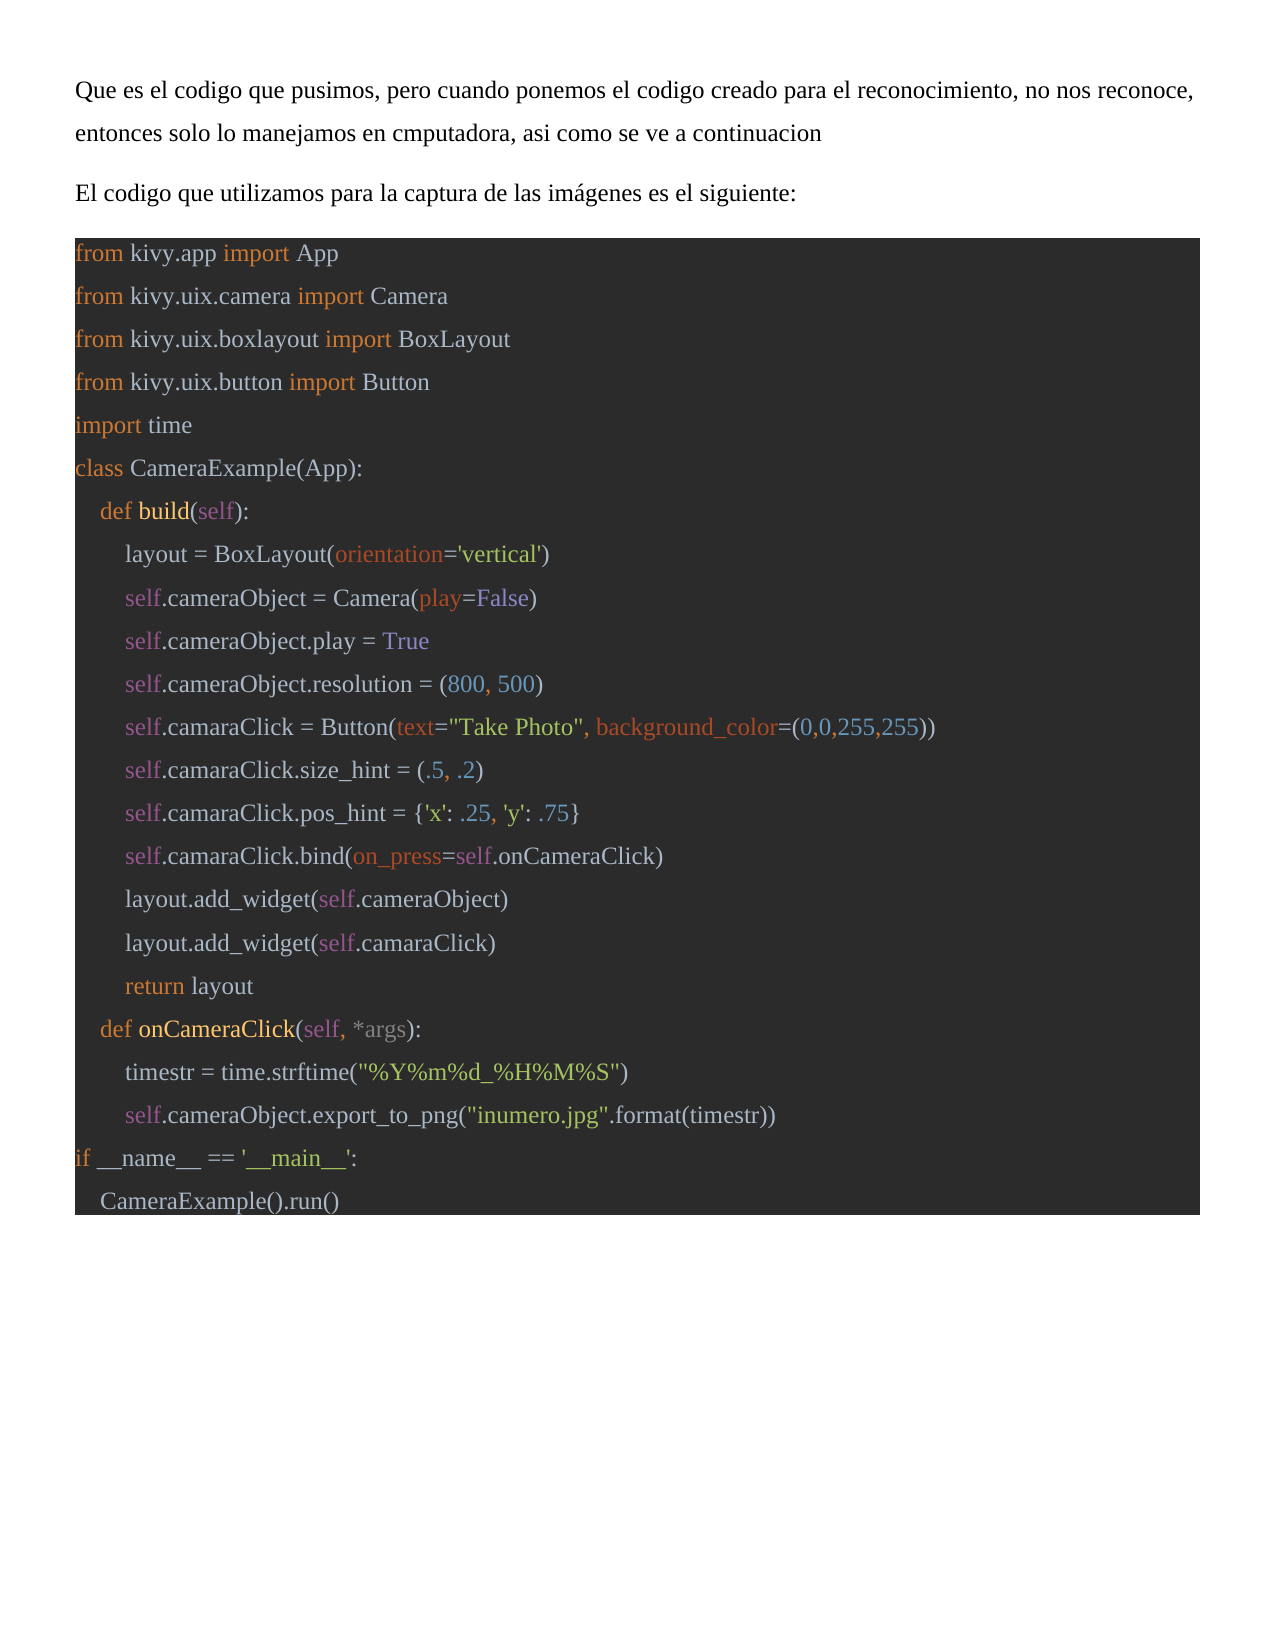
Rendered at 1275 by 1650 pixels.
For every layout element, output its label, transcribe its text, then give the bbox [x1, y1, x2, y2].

text from kivy.app import App from kivy.uix.camera import Camera from kivy.uix.boxlayout import BoxLayout from kivy.uix.button import Button import time class CameraExample(App): def build(self): layout = BoxLayout(orientation='vertical') self.cameraObject = Camera(play=False) self.cameraObject.play = True self.cameraObject.resolution = (800, 500) self.camaraClick = Button(text="Take Photo", background_color=(0,0,255,255)) self.camaraClick.size_hint = (.5, .2) self.camaraClick.pos_hint = {'x': .25, 'y': .75} self.camaraClick.bind(on_press=self.onCameraClick) layout.add_widget(self.cameraObject) layout.add_widget(self.camaraClick) return layout def onCameraClick(self, *args): timestr = time.strftime("%Y%m%d_%H%M%S") self.cameraObject.export_to_png("inumero.jpg".format(timestr)) if __name__ == '__main__': CameraExample().run() [75, 238, 1200, 1215]
text El codigo que utilizamos para la captura de las imágenes es el siguiente: [75, 178, 1200, 207]
text Que es el codigo que pusimos, pero cuando ponemos el codigo creado para el reconocimiento, no nos reconoce, entonces solo lo manejamos en cmputadora, asi como se ve a continuacion [75, 75, 1200, 147]
